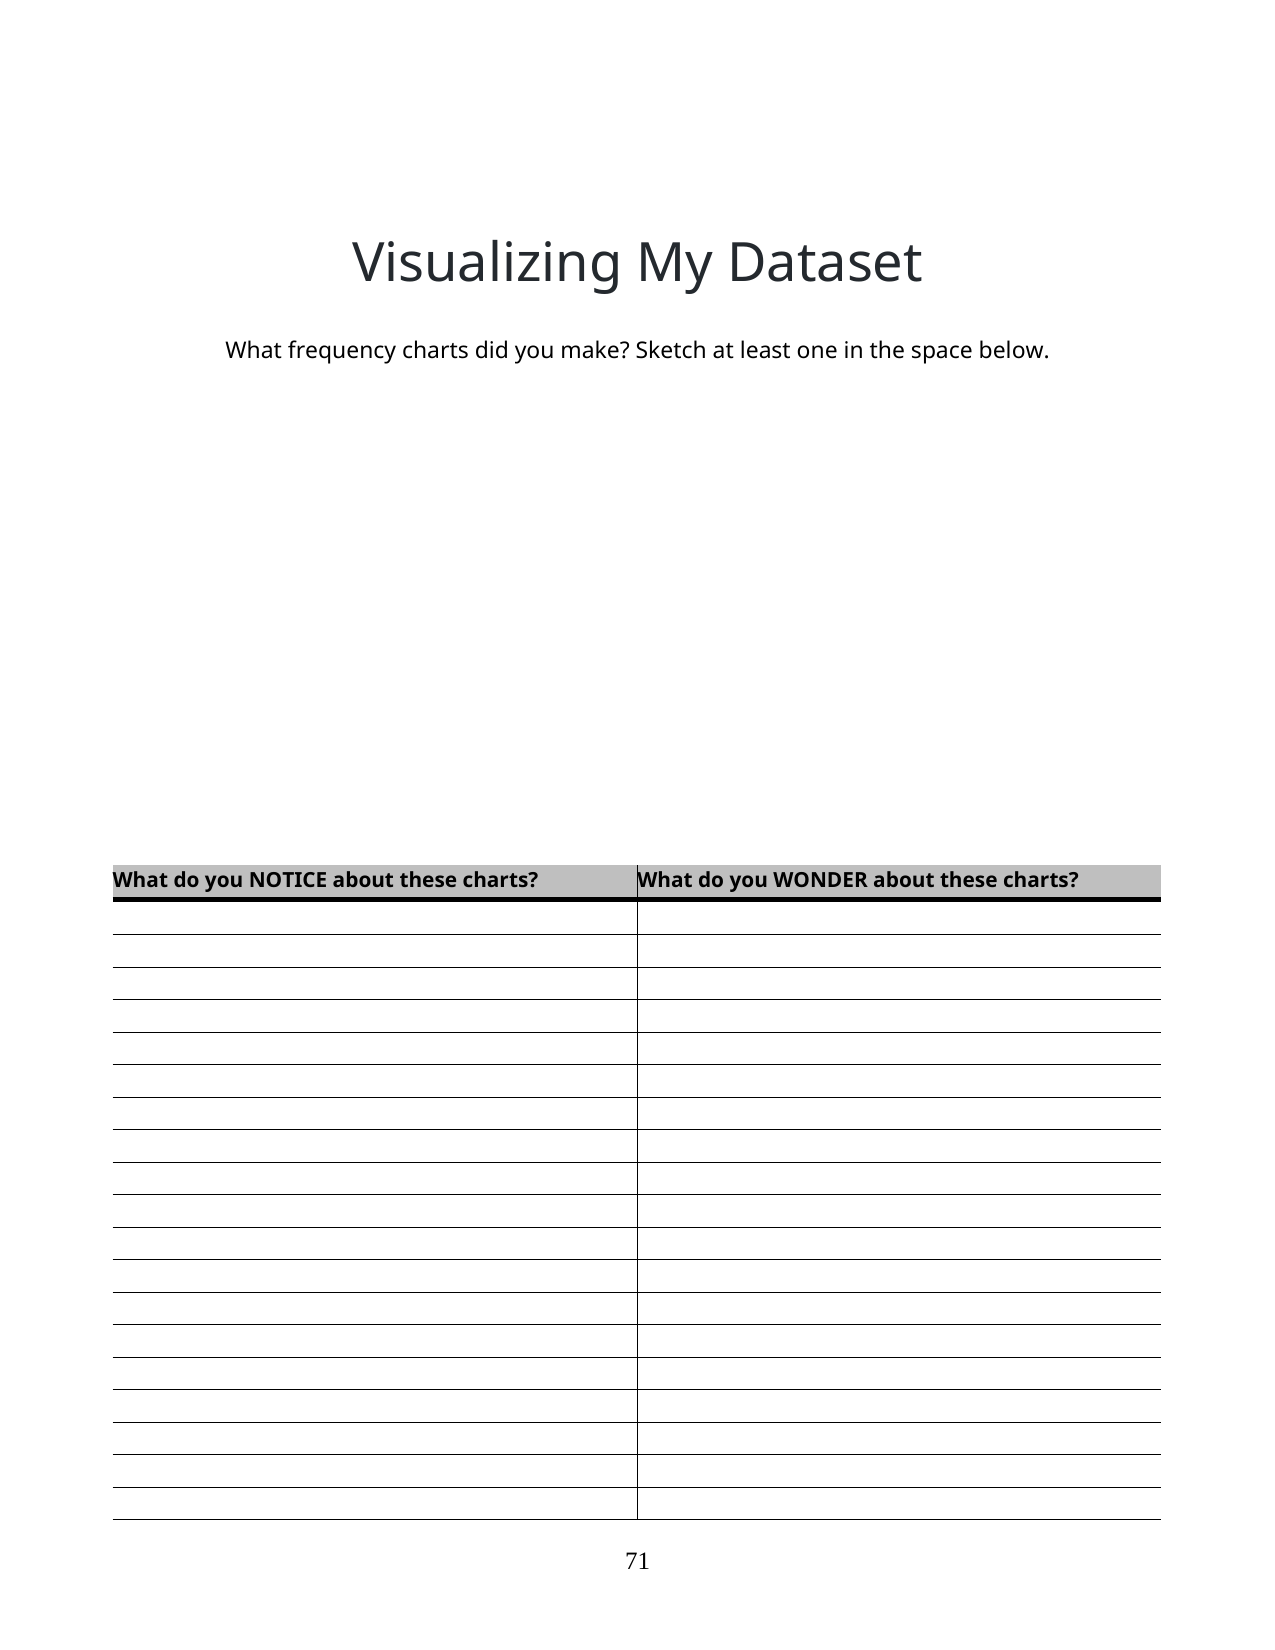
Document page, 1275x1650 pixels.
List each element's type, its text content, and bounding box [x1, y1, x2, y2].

table_cell [113, 1033, 637, 1064]
table_cell [638, 1098, 1161, 1129]
table_cell [113, 1260, 637, 1291]
table_cell [638, 1130, 1161, 1161]
table_cell [113, 1488, 637, 1519]
table_cell [638, 1390, 1161, 1421]
table_cell [638, 1455, 1161, 1486]
table_cell [638, 1195, 1161, 1226]
table_cell [638, 1228, 1161, 1259]
table_cell [638, 1033, 1161, 1064]
table_cell [113, 1325, 637, 1356]
text What frequency charts did you make? Sketch at least one in the space below. [112, 334, 1162, 365]
table_cell [113, 1163, 637, 1194]
table_cell [113, 1293, 637, 1324]
table_cell [638, 1423, 1161, 1454]
table_cell [113, 1065, 637, 1096]
table_cell [113, 1228, 637, 1259]
table_cell [638, 1293, 1161, 1324]
table_cell [113, 1455, 637, 1486]
table_cell [638, 1488, 1161, 1519]
table_cell [638, 935, 1161, 966]
table_cell [638, 968, 1161, 999]
table_cell [638, 1000, 1161, 1031]
table_cell [113, 968, 637, 999]
table_cell [638, 1065, 1161, 1096]
table_header What do you NOTICE about these charts? [113, 865, 637, 897]
table_cell [638, 1260, 1161, 1291]
subtitle Visualizing My Dataset [112, 223, 1162, 297]
table_cell [638, 902, 1161, 934]
table_cell [638, 1325, 1161, 1356]
table_cell [113, 1358, 637, 1389]
table_cell [113, 1098, 637, 1129]
table_cell [638, 1163, 1161, 1194]
table_cell [638, 1358, 1161, 1389]
table_cell [113, 1195, 637, 1226]
table_header What do you WONDER about these charts? [638, 865, 1161, 897]
table_cell [113, 1390, 637, 1421]
table_cell [113, 1000, 637, 1031]
table_cell [113, 935, 637, 966]
table_cell [113, 1130, 637, 1161]
table_cell [113, 902, 637, 934]
table_cell [113, 1423, 637, 1454]
